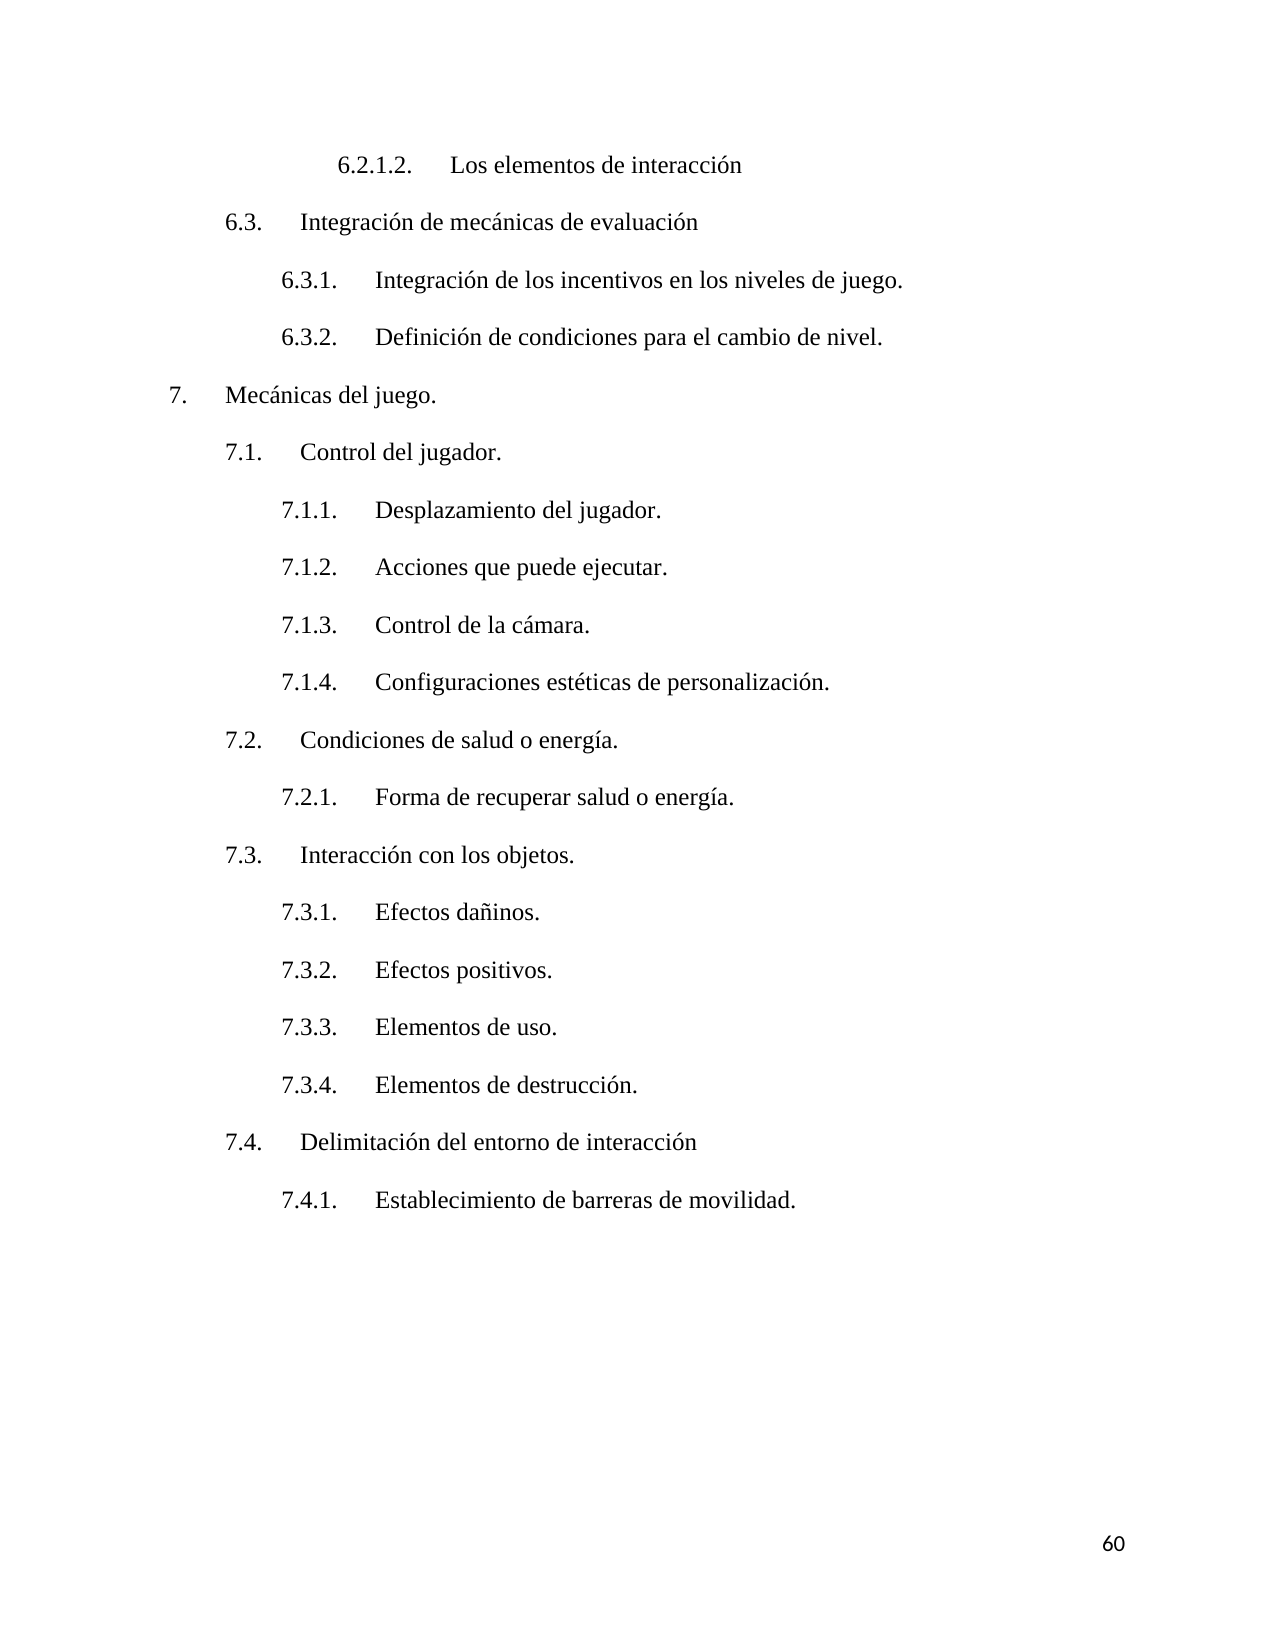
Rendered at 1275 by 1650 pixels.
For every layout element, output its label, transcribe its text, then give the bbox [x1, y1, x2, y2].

list Integración de mecánicas de evaluación [262, 207, 1125, 236]
list Los elementos de interacción [412, 150, 1125, 179]
list Condiciones de salud o energía. [262, 725, 1125, 754]
list Mecánicas del juego. [187, 380, 1125, 409]
list Delimitación del entorno de interacción [262, 1127, 1125, 1156]
list Efectos dañinos. [337, 897, 1125, 926]
list Acciones que puede ejecutar. [337, 552, 1125, 581]
list Interacción con los objetos. [262, 840, 1125, 869]
list Establecimiento de barreras de movilidad. [337, 1185, 1125, 1214]
list Elementos de destrucción. [337, 1070, 1125, 1099]
list Integración de los incentivos en los niveles de juego. [337, 265, 1125, 294]
list Configuraciones estéticas de personalización. [337, 667, 1125, 696]
list Desplazamiento del jugador. [337, 495, 1125, 524]
list Definición de condiciones para el cambio de nivel. [337, 322, 1125, 351]
list Control de la cámara. [337, 610, 1125, 639]
list Forma de recuperar salud o energía. [337, 782, 1125, 811]
list Elementos de uso. [337, 1012, 1125, 1041]
list Efectos positivos. [337, 955, 1125, 984]
list Control del jugador. [262, 437, 1125, 466]
